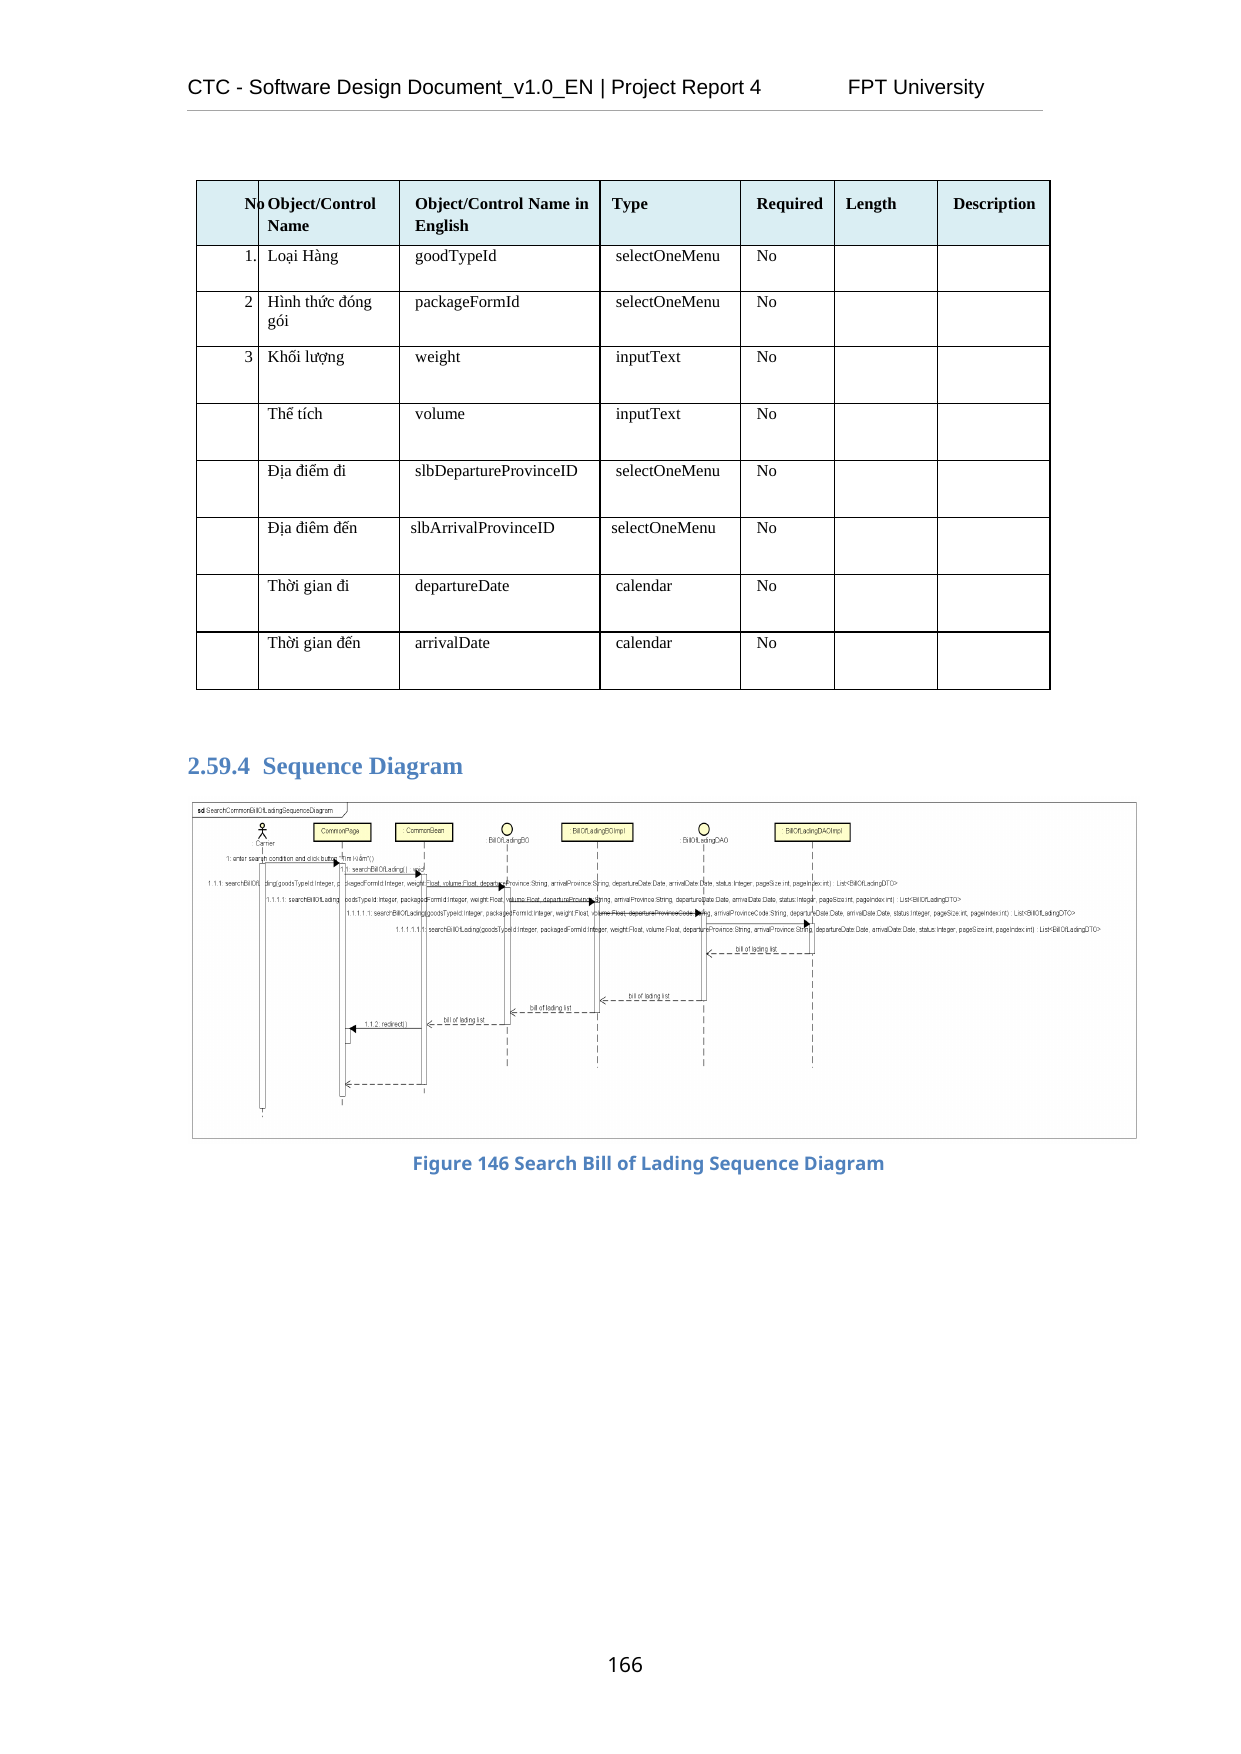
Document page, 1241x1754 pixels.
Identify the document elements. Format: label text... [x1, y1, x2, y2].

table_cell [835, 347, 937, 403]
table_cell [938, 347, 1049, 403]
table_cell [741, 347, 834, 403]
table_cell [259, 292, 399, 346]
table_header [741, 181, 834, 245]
text Figure 146 Search Bill of Lading Sequence Diagram [244, 1150, 1053, 1176]
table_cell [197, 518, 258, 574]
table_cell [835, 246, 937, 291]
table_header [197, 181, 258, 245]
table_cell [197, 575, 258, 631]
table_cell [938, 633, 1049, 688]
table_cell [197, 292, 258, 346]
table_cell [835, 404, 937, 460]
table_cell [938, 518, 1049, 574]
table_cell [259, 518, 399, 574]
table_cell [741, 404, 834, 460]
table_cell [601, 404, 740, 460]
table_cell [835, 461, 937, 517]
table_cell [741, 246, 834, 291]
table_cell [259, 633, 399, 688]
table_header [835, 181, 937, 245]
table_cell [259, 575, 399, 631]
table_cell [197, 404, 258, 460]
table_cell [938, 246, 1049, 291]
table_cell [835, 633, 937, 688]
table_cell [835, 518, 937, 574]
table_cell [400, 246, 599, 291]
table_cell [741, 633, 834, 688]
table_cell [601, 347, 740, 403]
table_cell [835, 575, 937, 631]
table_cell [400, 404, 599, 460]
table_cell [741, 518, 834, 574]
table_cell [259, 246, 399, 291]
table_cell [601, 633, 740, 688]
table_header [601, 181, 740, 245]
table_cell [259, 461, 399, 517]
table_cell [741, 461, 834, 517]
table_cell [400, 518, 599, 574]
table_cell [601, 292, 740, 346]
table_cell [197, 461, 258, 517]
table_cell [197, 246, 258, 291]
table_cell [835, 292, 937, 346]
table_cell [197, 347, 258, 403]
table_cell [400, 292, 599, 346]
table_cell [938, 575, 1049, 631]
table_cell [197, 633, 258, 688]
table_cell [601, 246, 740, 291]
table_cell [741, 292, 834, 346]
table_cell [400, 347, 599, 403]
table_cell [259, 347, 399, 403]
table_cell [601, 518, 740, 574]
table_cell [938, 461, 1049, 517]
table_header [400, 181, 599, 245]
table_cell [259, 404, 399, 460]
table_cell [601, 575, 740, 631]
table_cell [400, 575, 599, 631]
picture [187, 796, 1140, 1144]
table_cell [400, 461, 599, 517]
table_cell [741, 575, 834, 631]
subtitle Sequence Diagram [187, 751, 1053, 780]
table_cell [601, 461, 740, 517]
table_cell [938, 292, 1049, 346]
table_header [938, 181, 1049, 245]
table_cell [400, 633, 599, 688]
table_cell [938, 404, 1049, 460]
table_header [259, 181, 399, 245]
